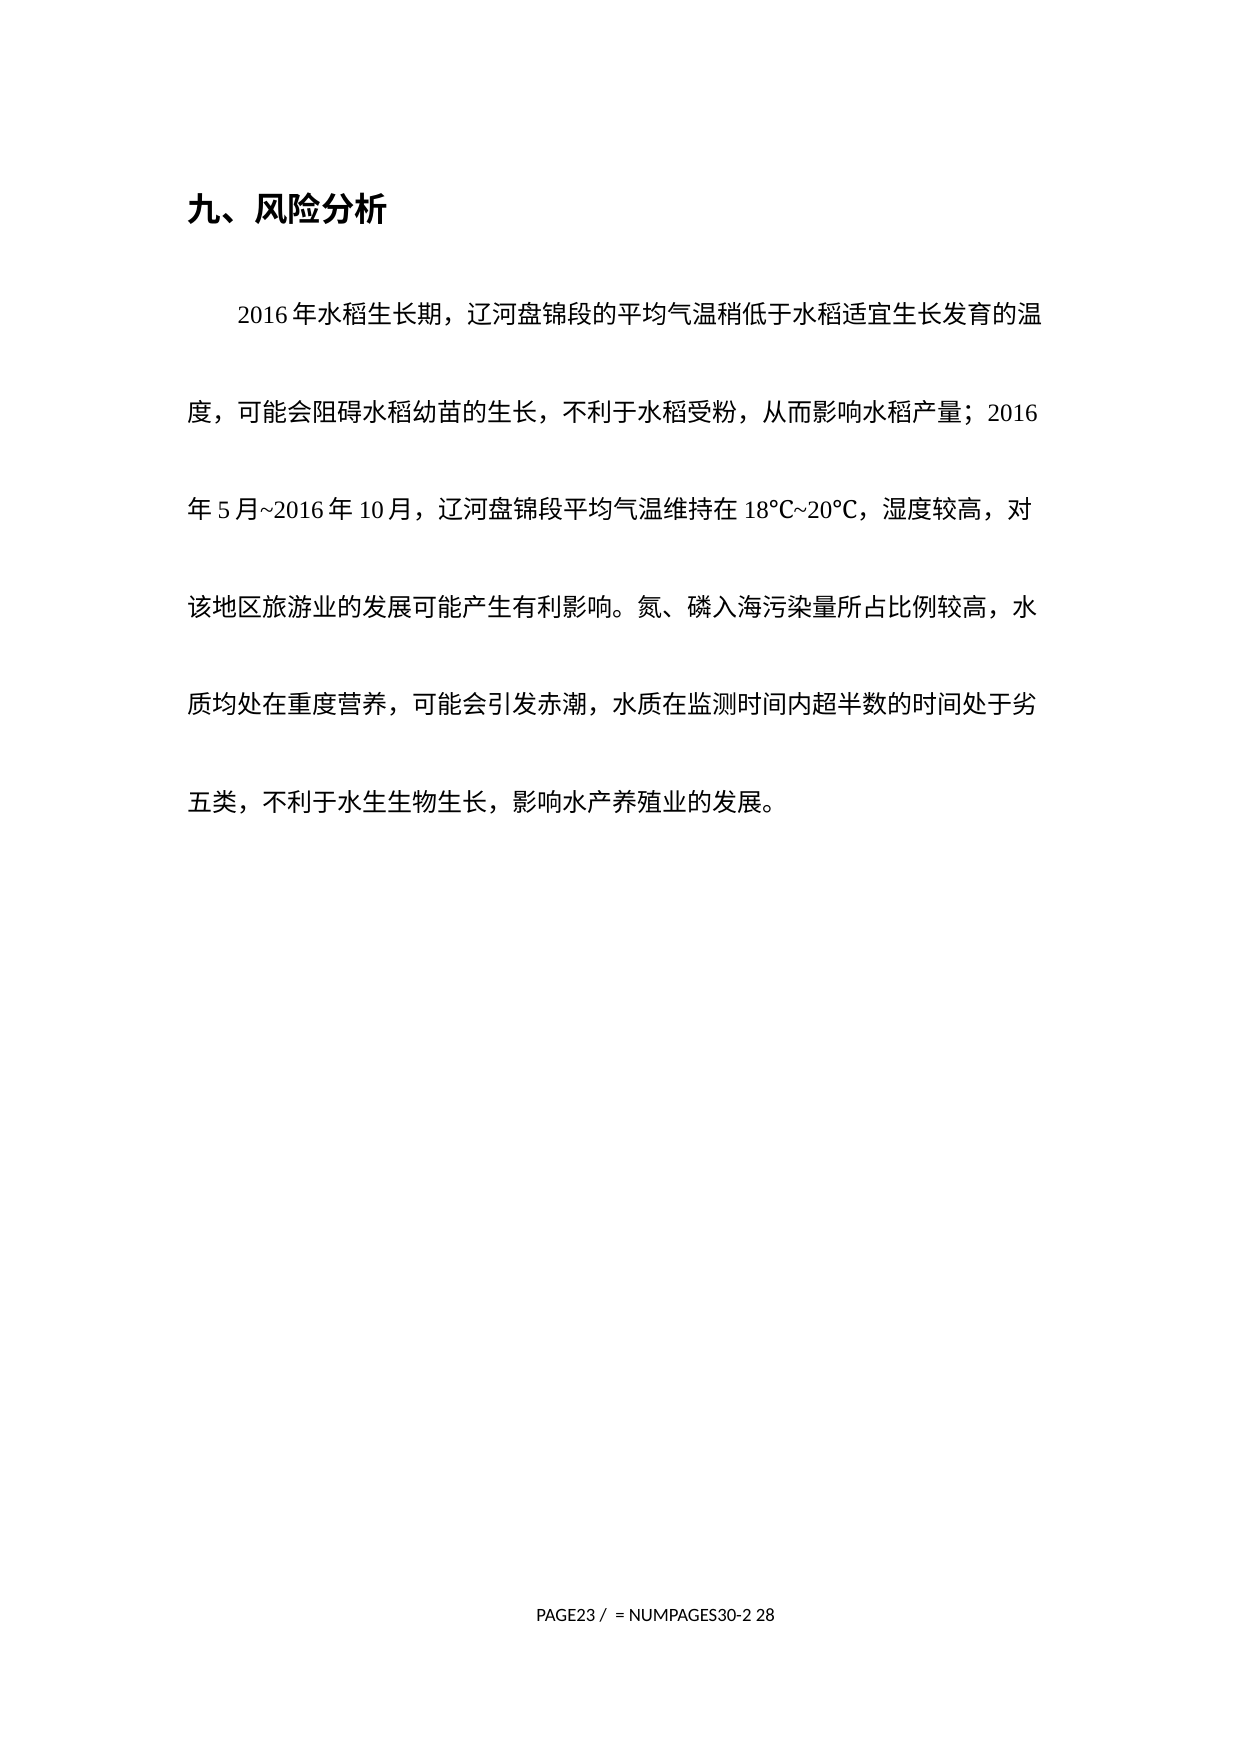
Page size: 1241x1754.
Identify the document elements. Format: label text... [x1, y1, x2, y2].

text 2016年水稻生长期，辽河盘锦段的平均气温稍低于水稻适宜生长发育的温度，可能会阻碍水稻幼苗的生长，不利于水稻受粉，从而影响水稻产量；2016年5月~2016年10月，辽河盘锦段平均气温维持在18℃~20℃，湿度较高，对该地区旅游业的发展可能产生有利影响。氮、磷入海污染量所占比例较高，水质均处在重度营养，可能会引发赤潮，水质在监测时间内超半数的时间处于劣五类，不利于水生生物生长，影响水产养殖业的发展。 [187, 280, 1053, 833]
title 九、风险分析 [187, 175, 1053, 240]
